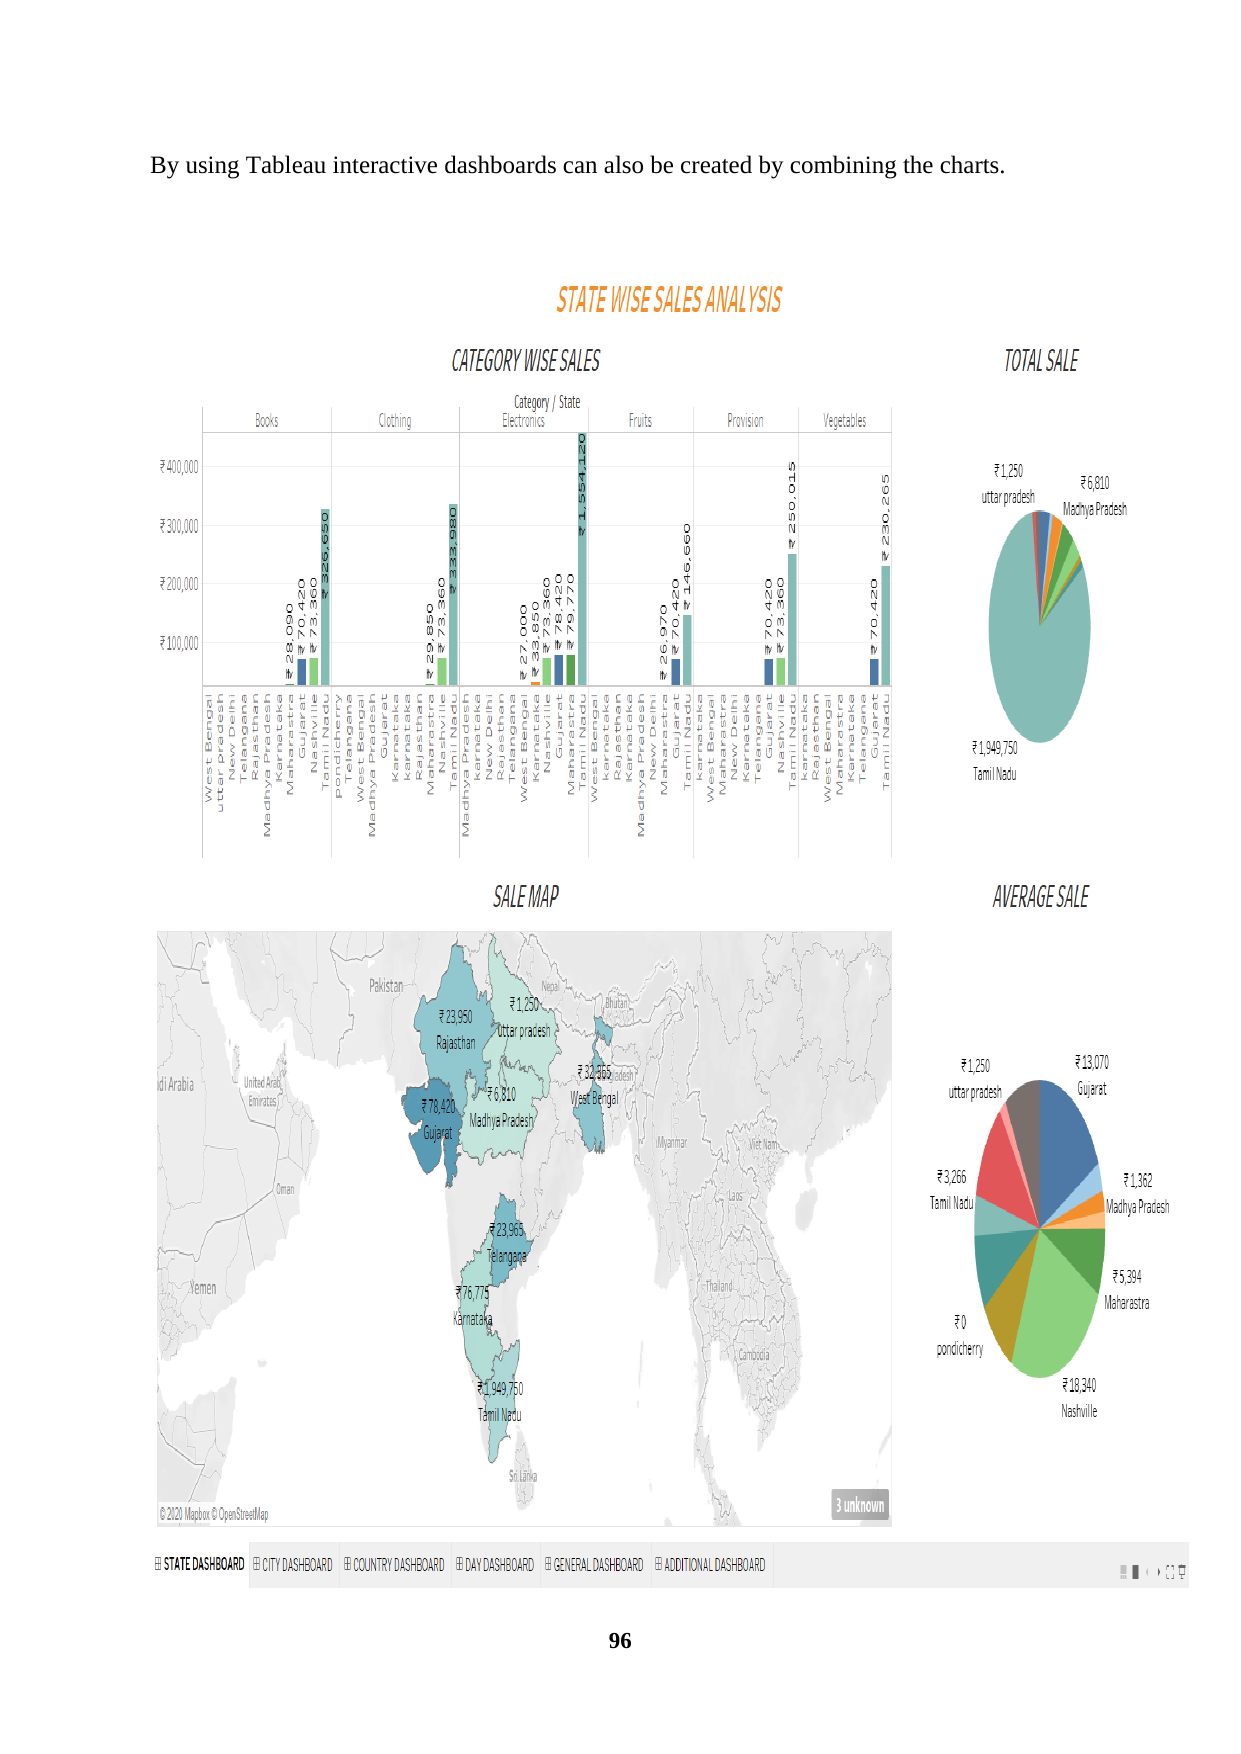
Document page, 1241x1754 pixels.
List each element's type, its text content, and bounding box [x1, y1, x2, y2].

picture [150, 257, 1189, 1588]
text By using Tableau interactive dashboards can also be created by combining the charts. [150, 150, 1090, 179]
